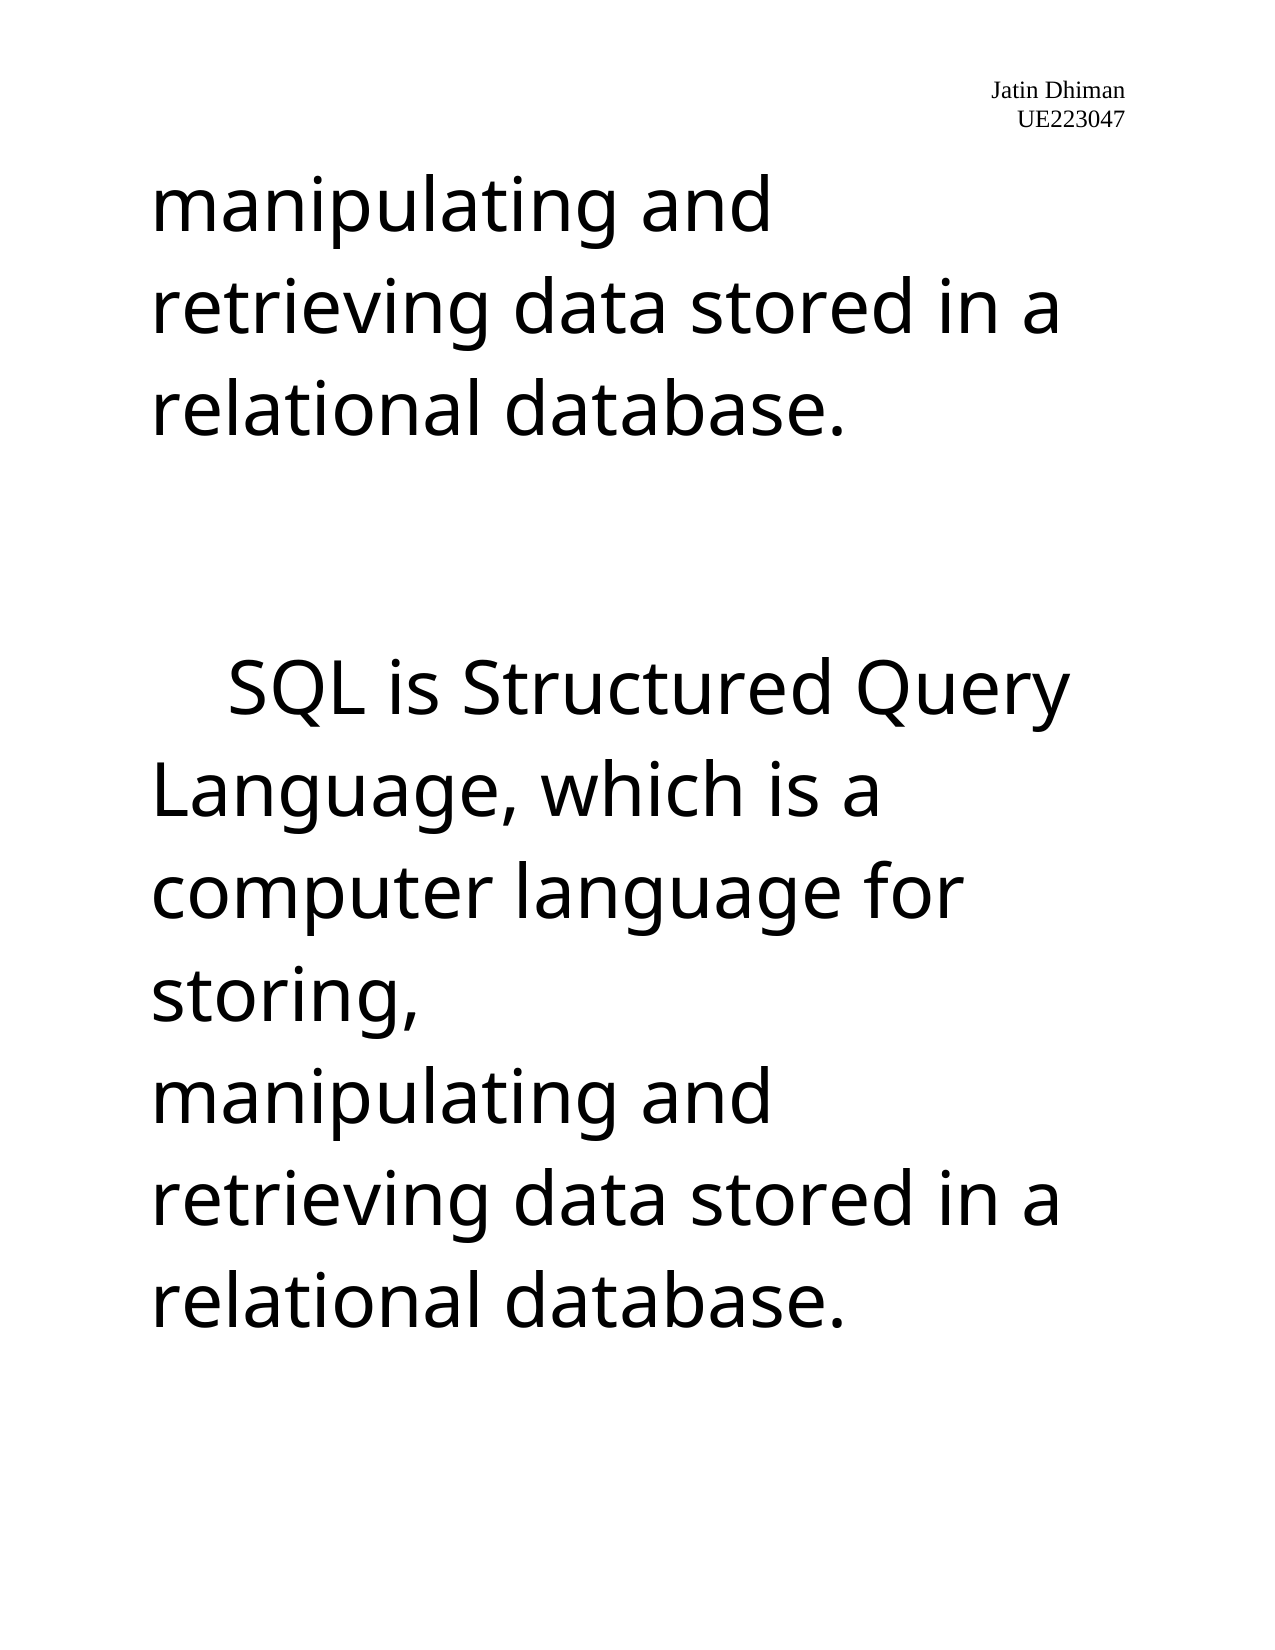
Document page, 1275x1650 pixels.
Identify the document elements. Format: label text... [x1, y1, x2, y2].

text SQL is Structured Query Language, which is a computer language for storing, [150, 634, 1125, 1043]
text manipulating and retrieving data stored in a relational database. [150, 151, 1125, 458]
text manipulating and retrieving data stored in a relational database. [150, 1043, 1125, 1349]
